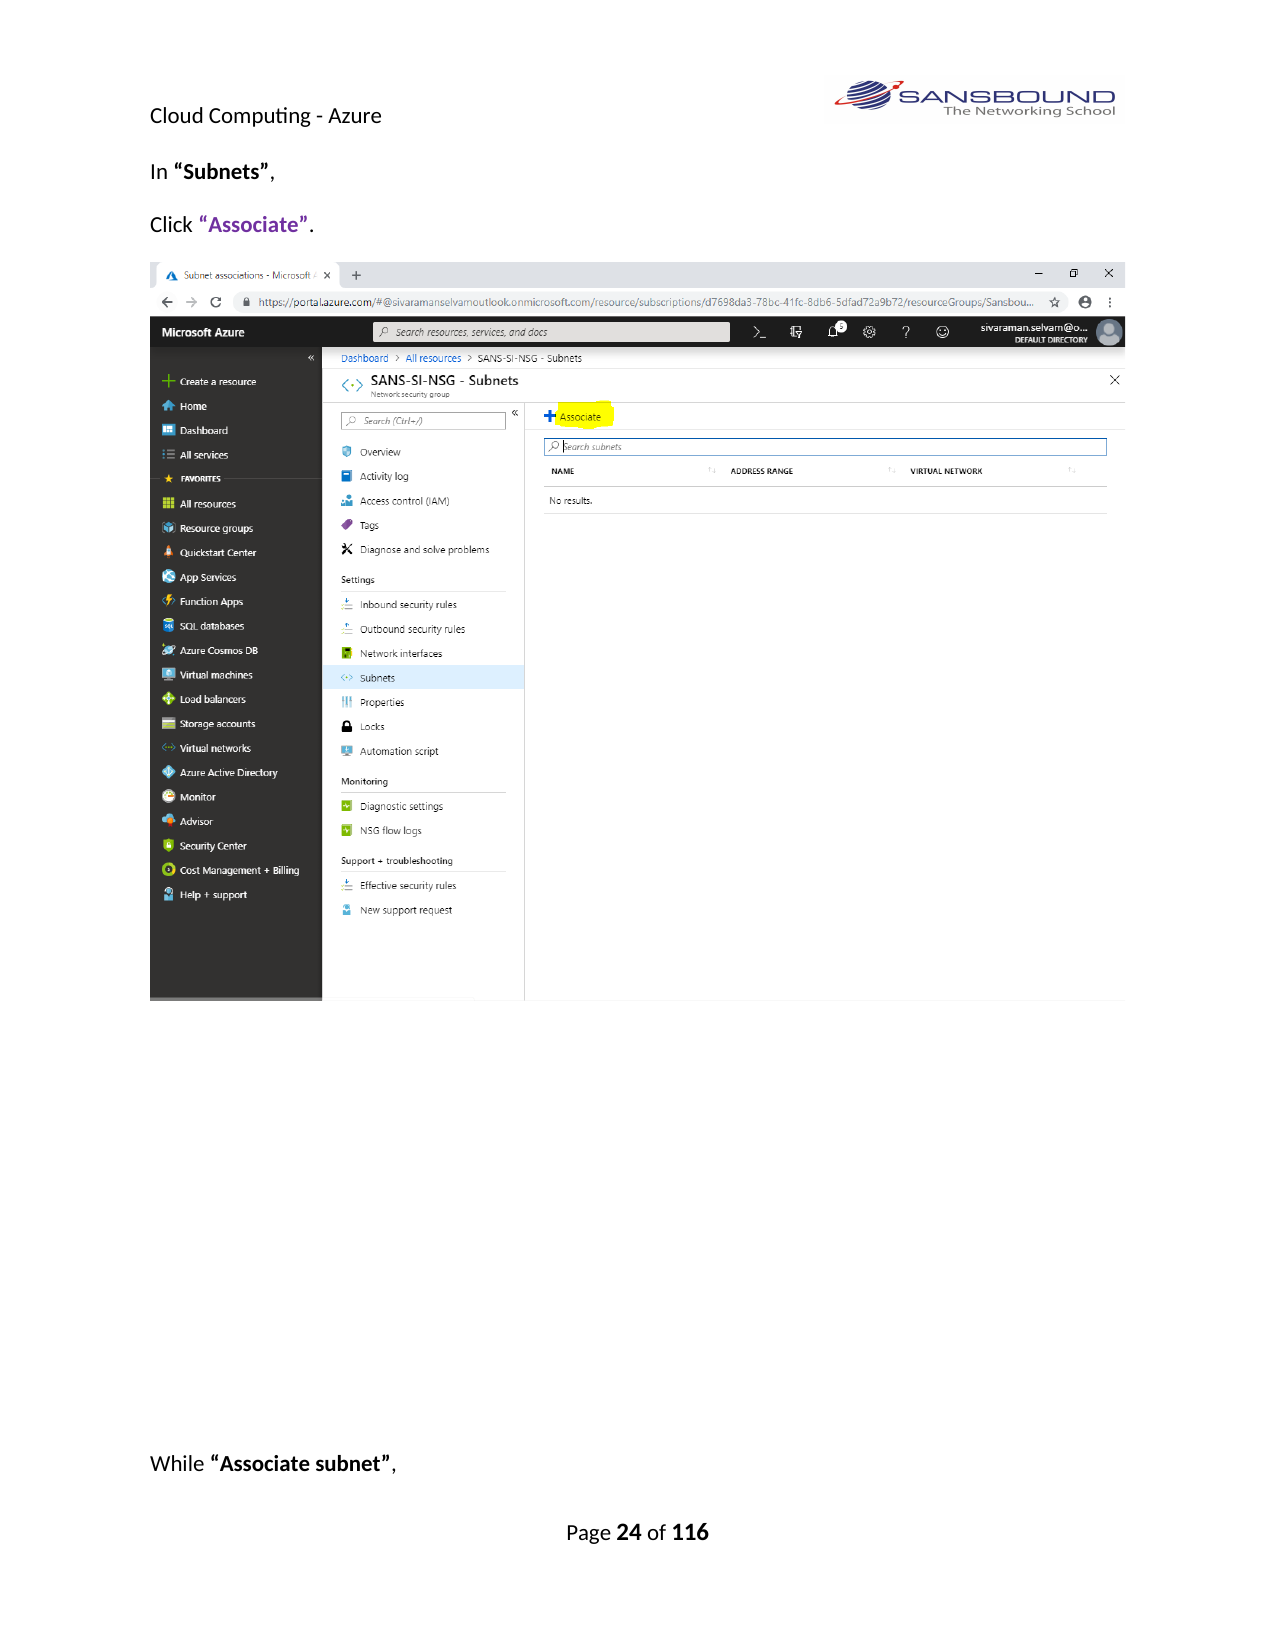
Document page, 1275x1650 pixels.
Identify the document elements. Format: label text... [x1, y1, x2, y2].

text Click “Associate”. [150, 210, 1125, 238]
text In “Subnets”, [150, 157, 1125, 185]
picture [150, 262, 1125, 1001]
picture [823, 75, 1125, 124]
text While “Associate subnet”, [150, 1449, 1125, 1477]
